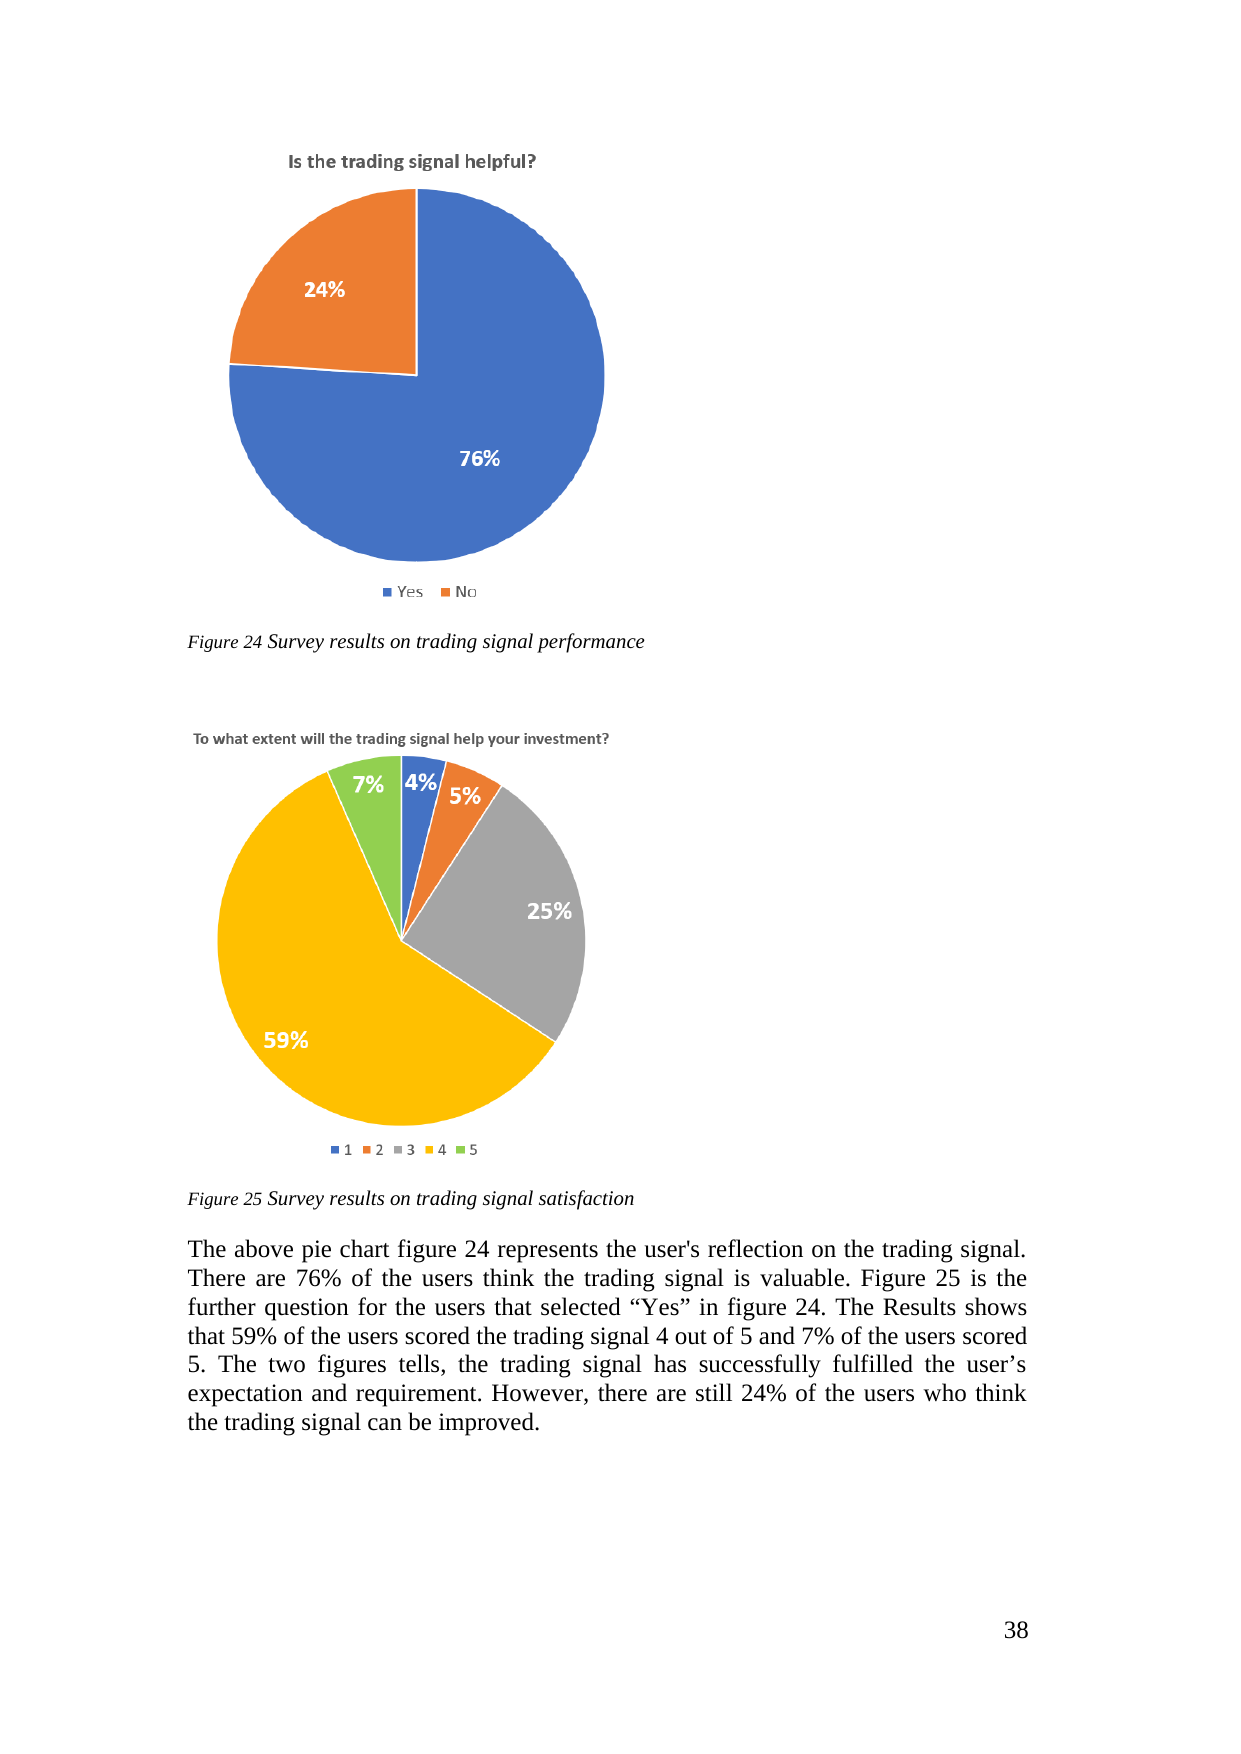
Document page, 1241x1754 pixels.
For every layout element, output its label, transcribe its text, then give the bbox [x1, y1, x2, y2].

text Figure 25 Survey results on trading signal satisfaction [187, 1185, 1029, 1209]
picture [187, 150, 649, 604]
text Figure 24 Survey results on trading signal performance [187, 629, 1029, 653]
picture [187, 727, 618, 1161]
text The above pie chart figure 24 represents the user's reflection on the trading signal. There are 76% of the users think the trading signal is valuable. Figure 25 is the further question for the users that selected “Yes” in figure 24. The Results shows that 59% of the users scored the trading signal 4 out of 5 and 7% of the users scored 5. The two figures tells, the trading signal has successfully fulfilled the user’s expectation and requirement. However, there are still 24% of the users who think the trading signal can be improved. [187, 1234, 1028, 1436]
